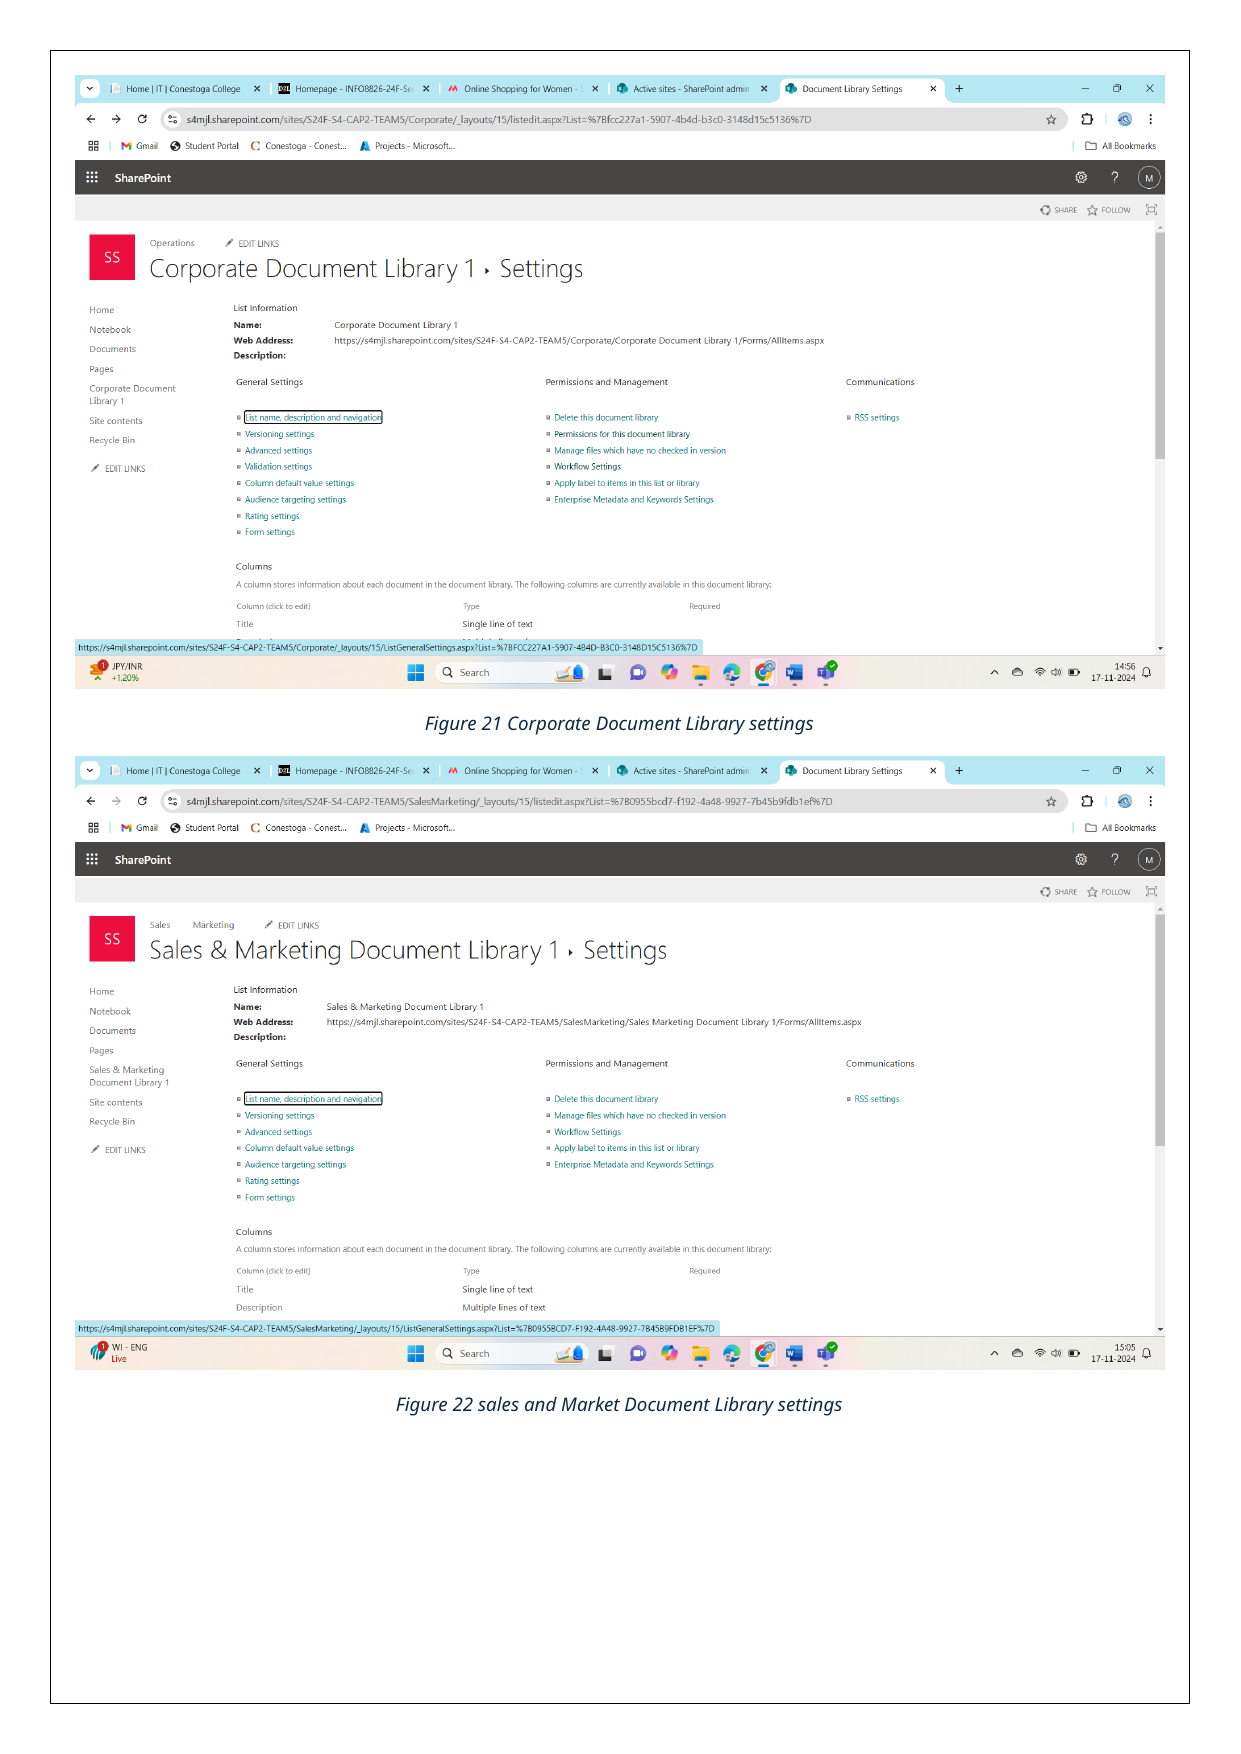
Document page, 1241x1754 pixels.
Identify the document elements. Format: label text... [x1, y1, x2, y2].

text Figure 21 Corporate Document Library settings [75, 710, 1165, 736]
picture [75, 756, 1166, 1370]
picture [75, 75, 1166, 689]
text Figure 22 sales and Market Document Library settings [75, 1391, 1165, 1417]
